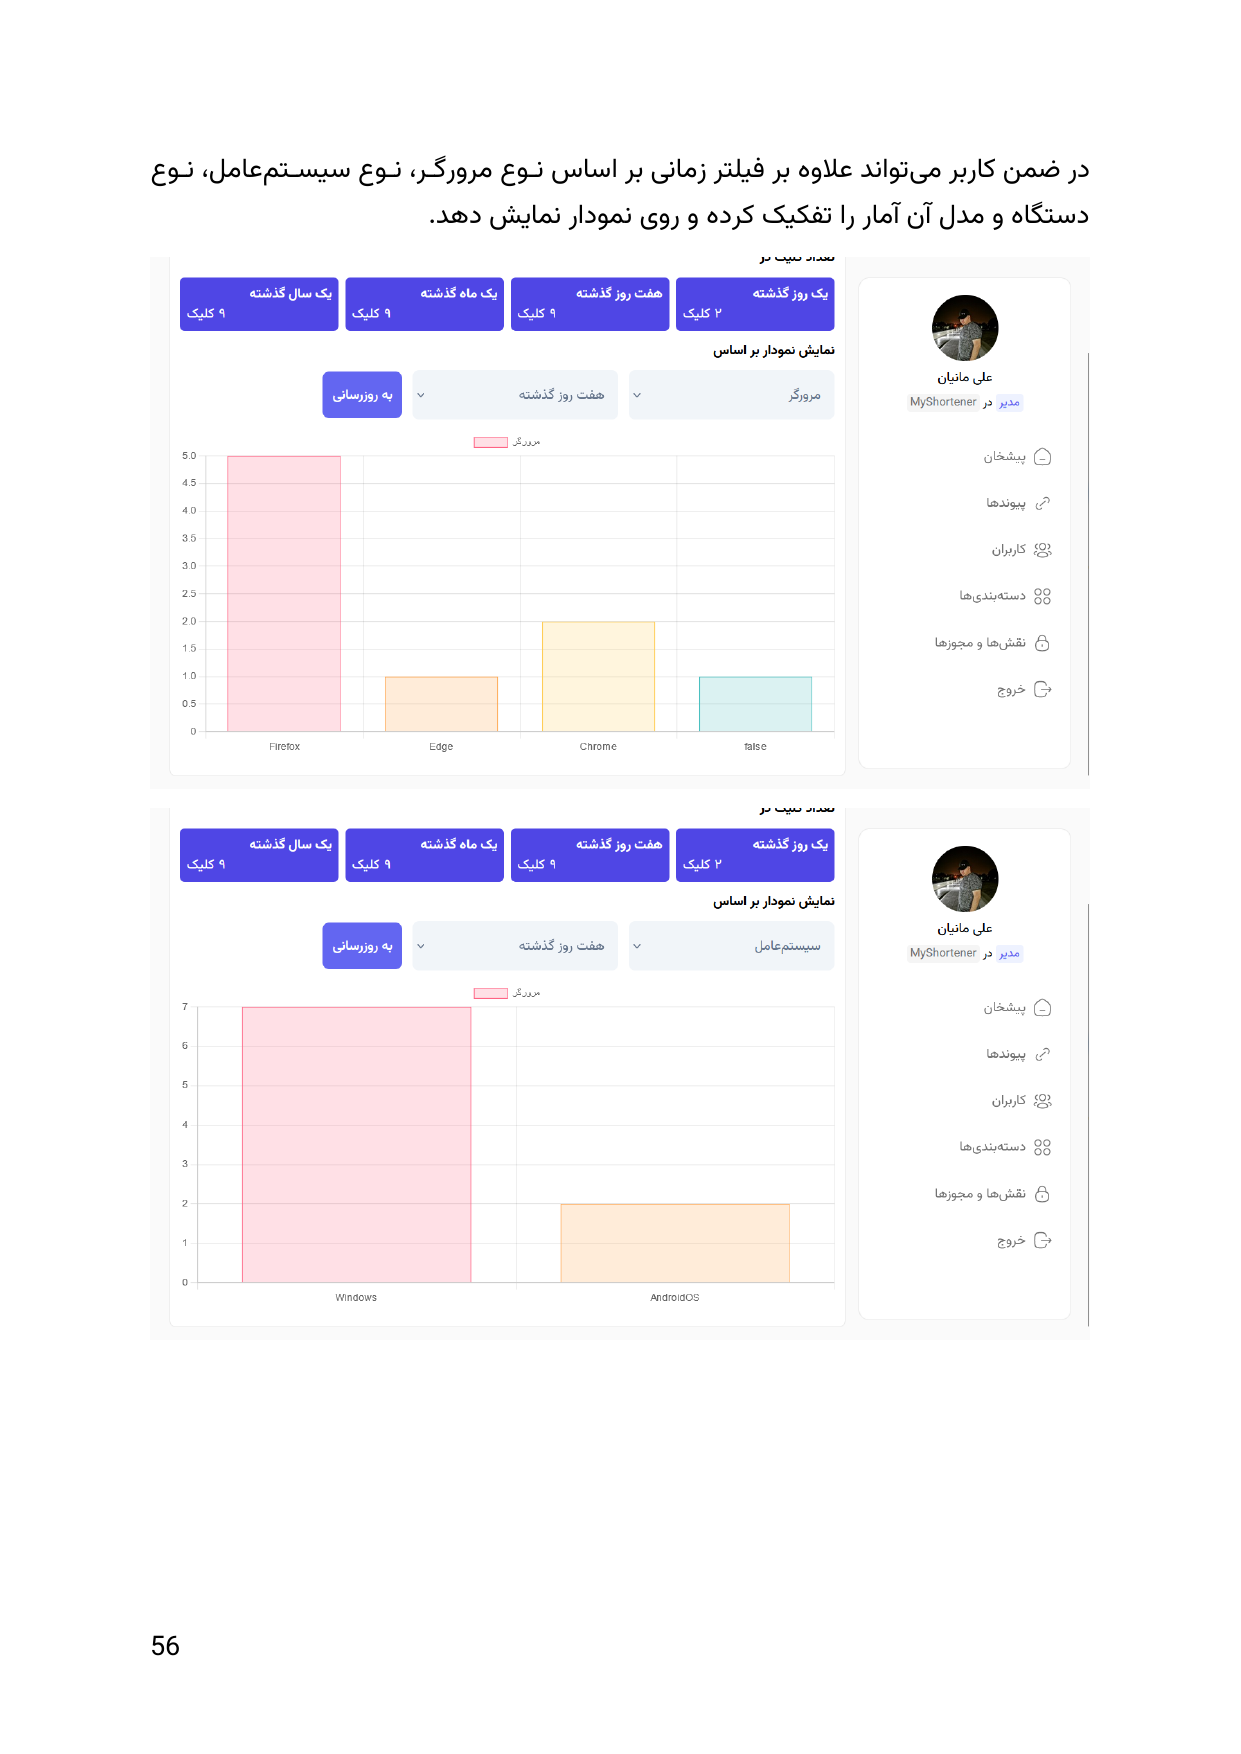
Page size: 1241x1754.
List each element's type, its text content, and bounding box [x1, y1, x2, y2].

picture [150, 257, 1090, 789]
picture [150, 808, 1090, 1340]
text در ضمن کاربر می‌تواند علاوه بر فیلتر زمانی بر اساس نوع مرورگر، نوع سیستم‌عامل، نوع دستگاه و مدل آن آمار را تفکیک کرده و روی نمودار نمایش دهد. [150, 150, 1090, 238]
